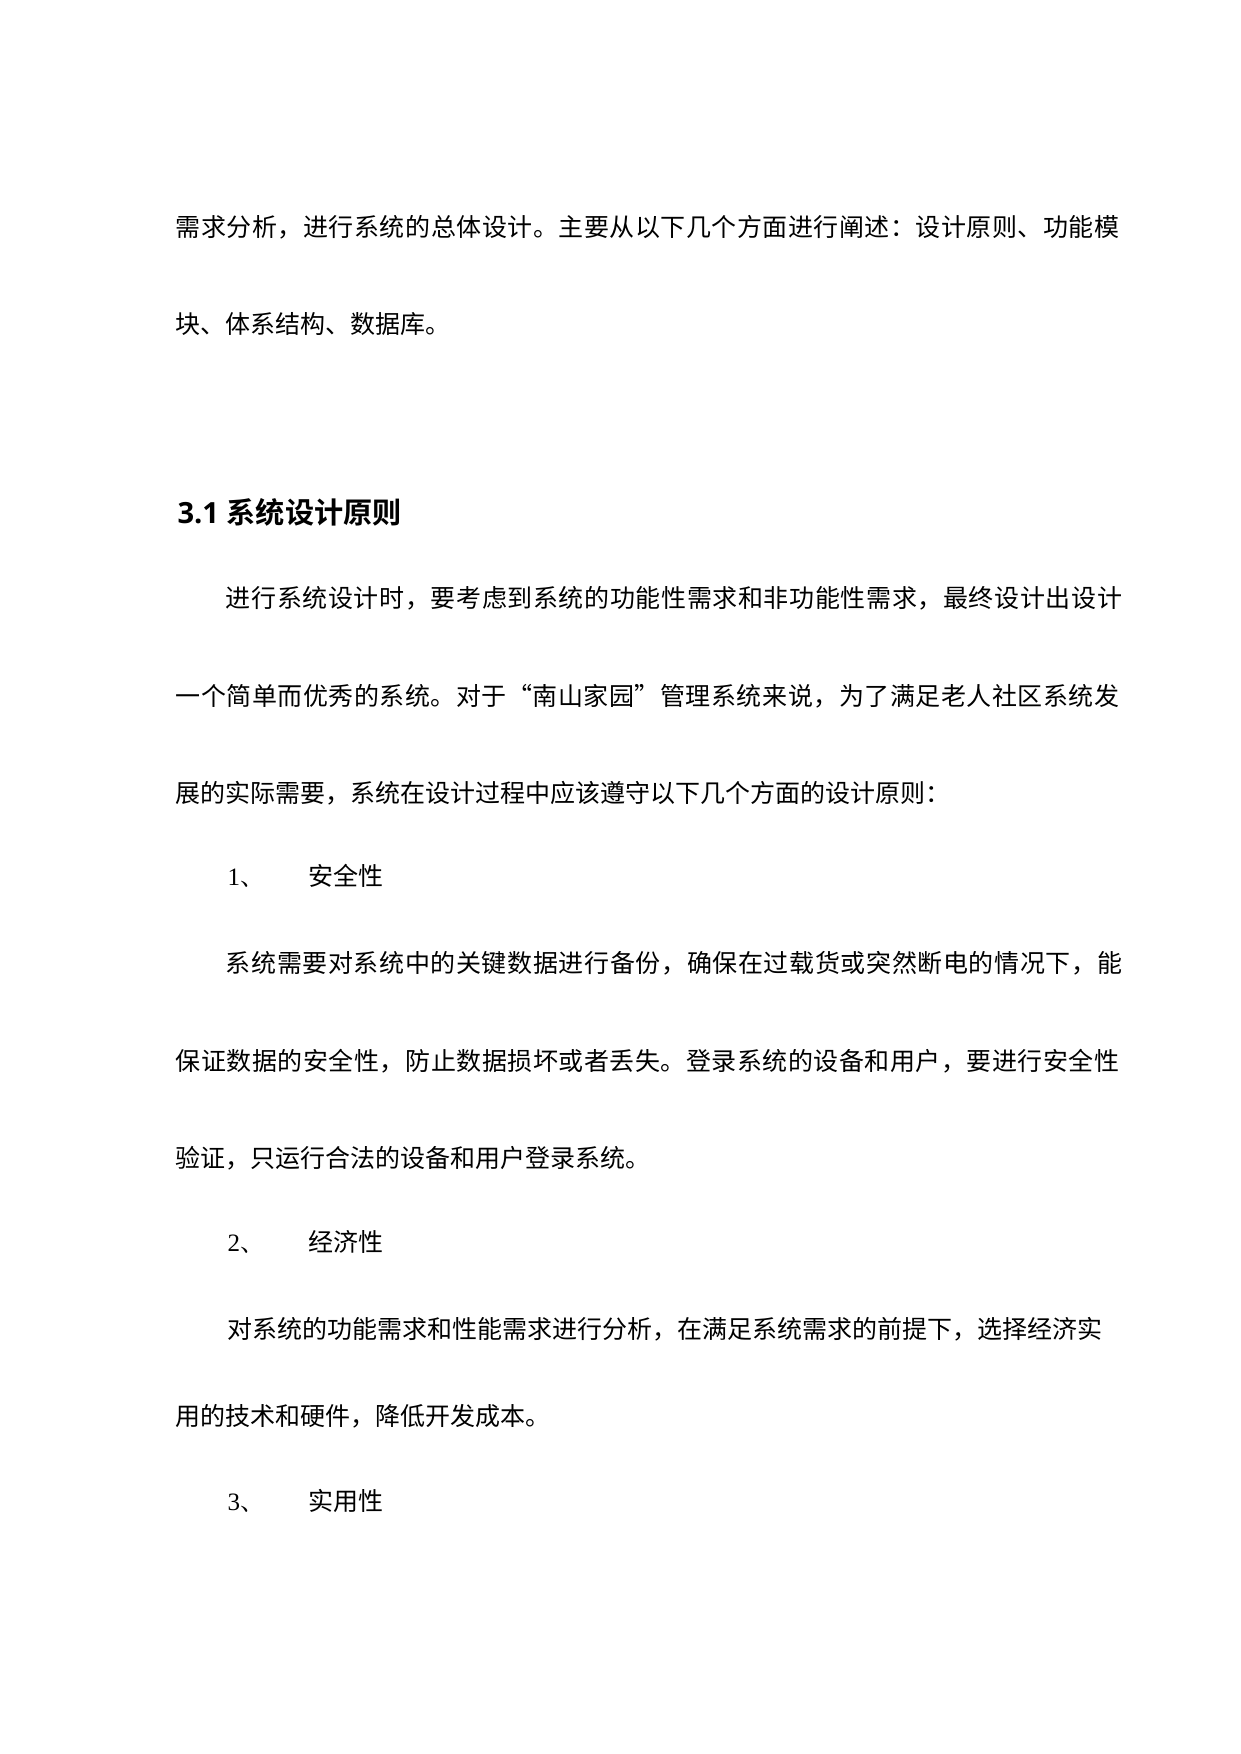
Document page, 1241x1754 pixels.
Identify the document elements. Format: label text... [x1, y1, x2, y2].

list 实⽤性 [227, 1467, 1122, 1532]
list 安全性 [227, 842, 1122, 907]
list 经济性 [227, 1208, 1122, 1273]
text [176, 193, 1122, 355]
text ⽤的技术和硬件，降低开发成本。 [176, 1382, 1122, 1447]
text 进⾏系统设计时，要考虑到系统的功能性需求和⾮功能性需求，最终设计出设计⼀个简单⽽优秀的系统。对于“南山家园”管理系统来说，为了满⾜老人社区系统发展的实际需要，系统在设计过程中应该遵守以下⼏个⽅⾯的设计原则： [176, 564, 1122, 824]
text 系统需要对系统中的关键数据进⾏备份，确保在过载货或突然断电的情况下，能保证数据的安全性，防⽌数据损坏或者丢失。登录系统的设备和⽤户，要进⾏安全性验证，只运⾏合法的设备和⽤户登录系统。 [176, 929, 1122, 1189]
subtitle 3.1 系统设计原则 [177, 478, 1122, 543]
text 对系统的功能需求和性能需求进⾏分析，在满⾜系统需求的前提下，选择经济实 [227, 1295, 1122, 1360]
